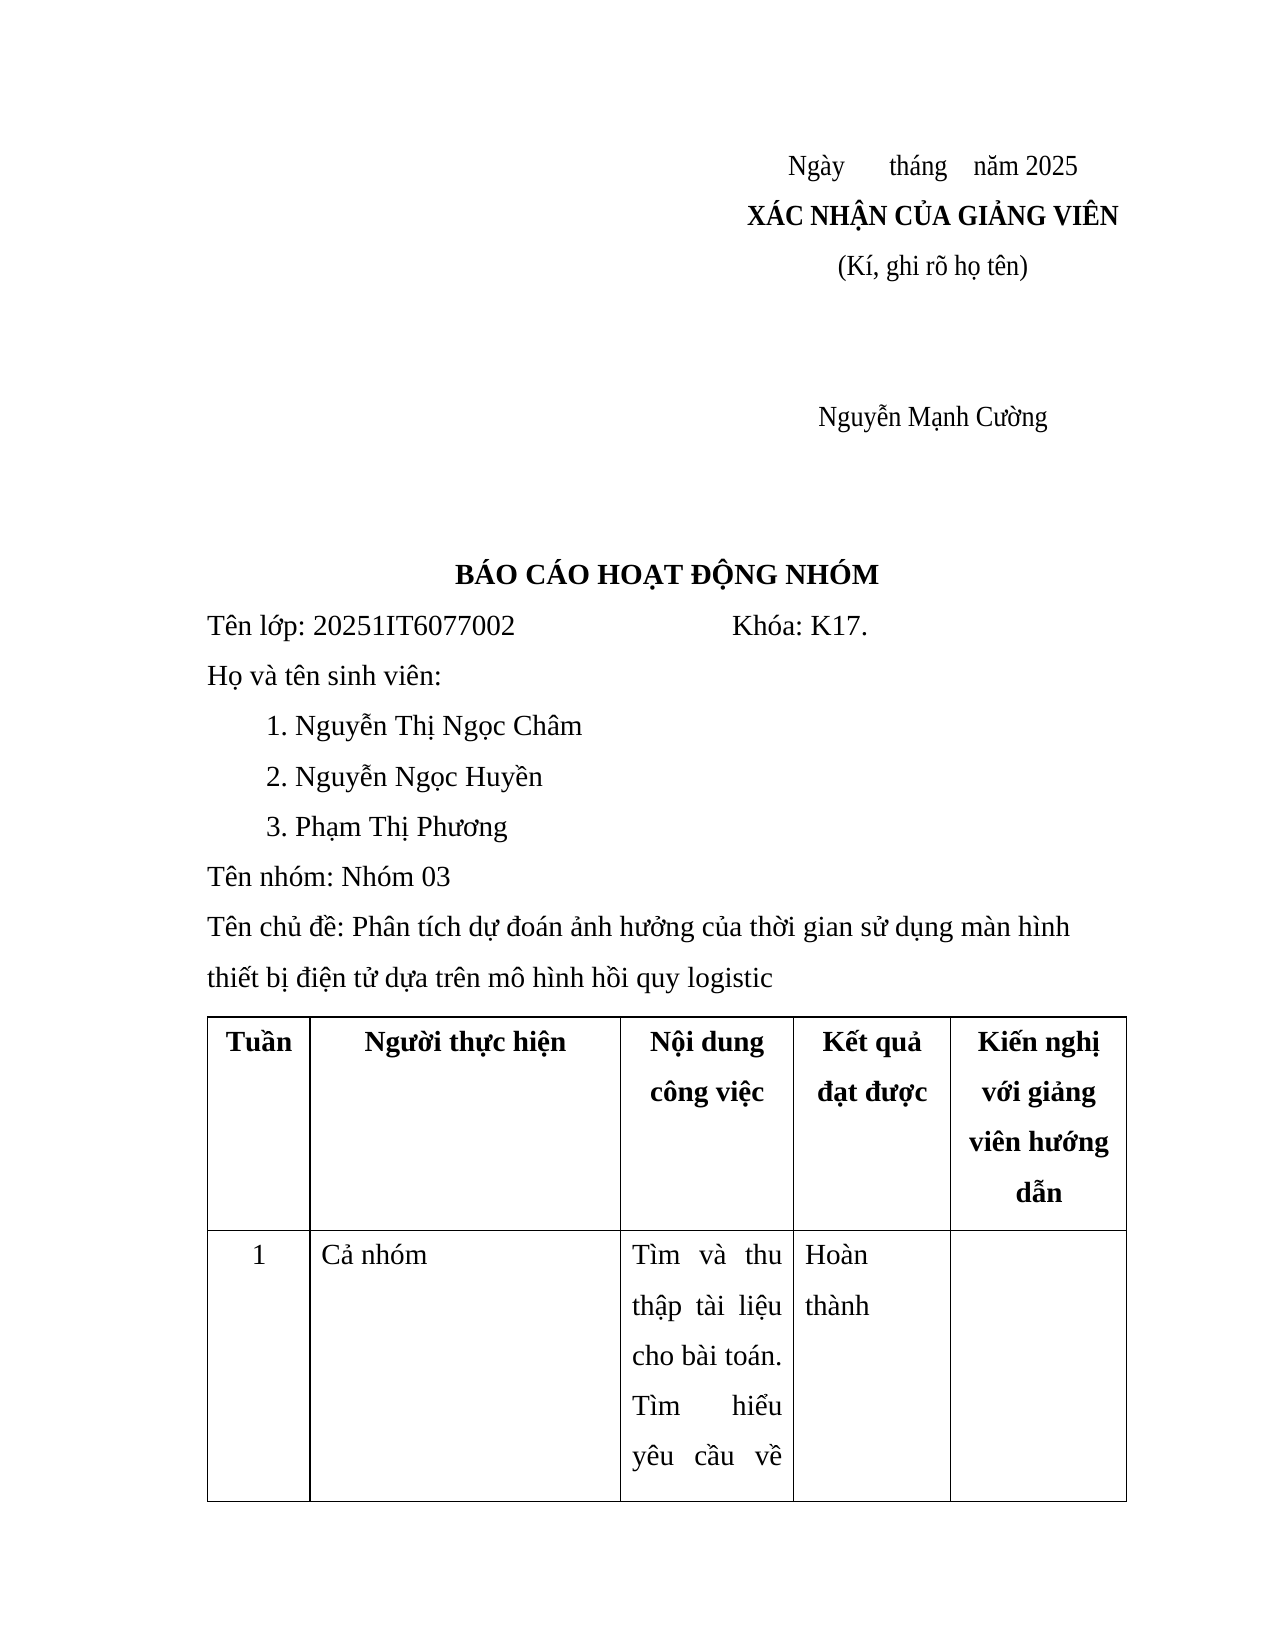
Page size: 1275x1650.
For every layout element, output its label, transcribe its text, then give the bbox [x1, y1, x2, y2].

text Tên lớp: 20251IT6077002 Khóa: K17. [207, 608, 1127, 641]
text 1. Nguyễn Thị Ngọc Châm [266, 708, 1127, 742]
table_header Người thực hiện [311, 1018, 620, 1230]
table_cell 1 [208, 1231, 309, 1501]
table_cell Hoàn thành [794, 1231, 950, 1501]
text Tên nhóm: Nhóm 03 [207, 859, 1127, 893]
table_cell [951, 1231, 1126, 1501]
table_cell Cả nhóm [311, 1231, 620, 1501]
table_header Nội dung công việc [621, 1018, 793, 1230]
table_header Kiến nghị với giảng viên hướng dẫn [951, 1018, 1126, 1230]
table_header Kết quả đạt được [794, 1018, 950, 1230]
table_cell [621, 1231, 793, 1501]
text Nguyễn Mạnh Cường [738, 399, 1127, 433]
text 2. Nguyễn Ngọc Huyền [266, 759, 1127, 792]
text BÁO CÁO HOẠT ĐỘNG NHÓM [207, 557, 1127, 591]
text (Kí, ghi rõ họ tên) [738, 248, 1127, 282]
table_header Tuần [208, 1018, 309, 1230]
text Tên chủ đề: Phân tích dự đoán ảnh hưởng của thời gian sử dụng màn hình thiết bị điện tử dựa trên mô hình hồi quy logistic [207, 909, 1127, 993]
text Họ và tên sinh viên: [207, 658, 1127, 692]
text XÁC NHẬN CỦA GIẢNG VIÊN [738, 198, 1127, 232]
text 3. Phạm Thị Phương [266, 809, 1127, 842]
text Ngày tháng năm 2025 [738, 148, 1127, 181]
